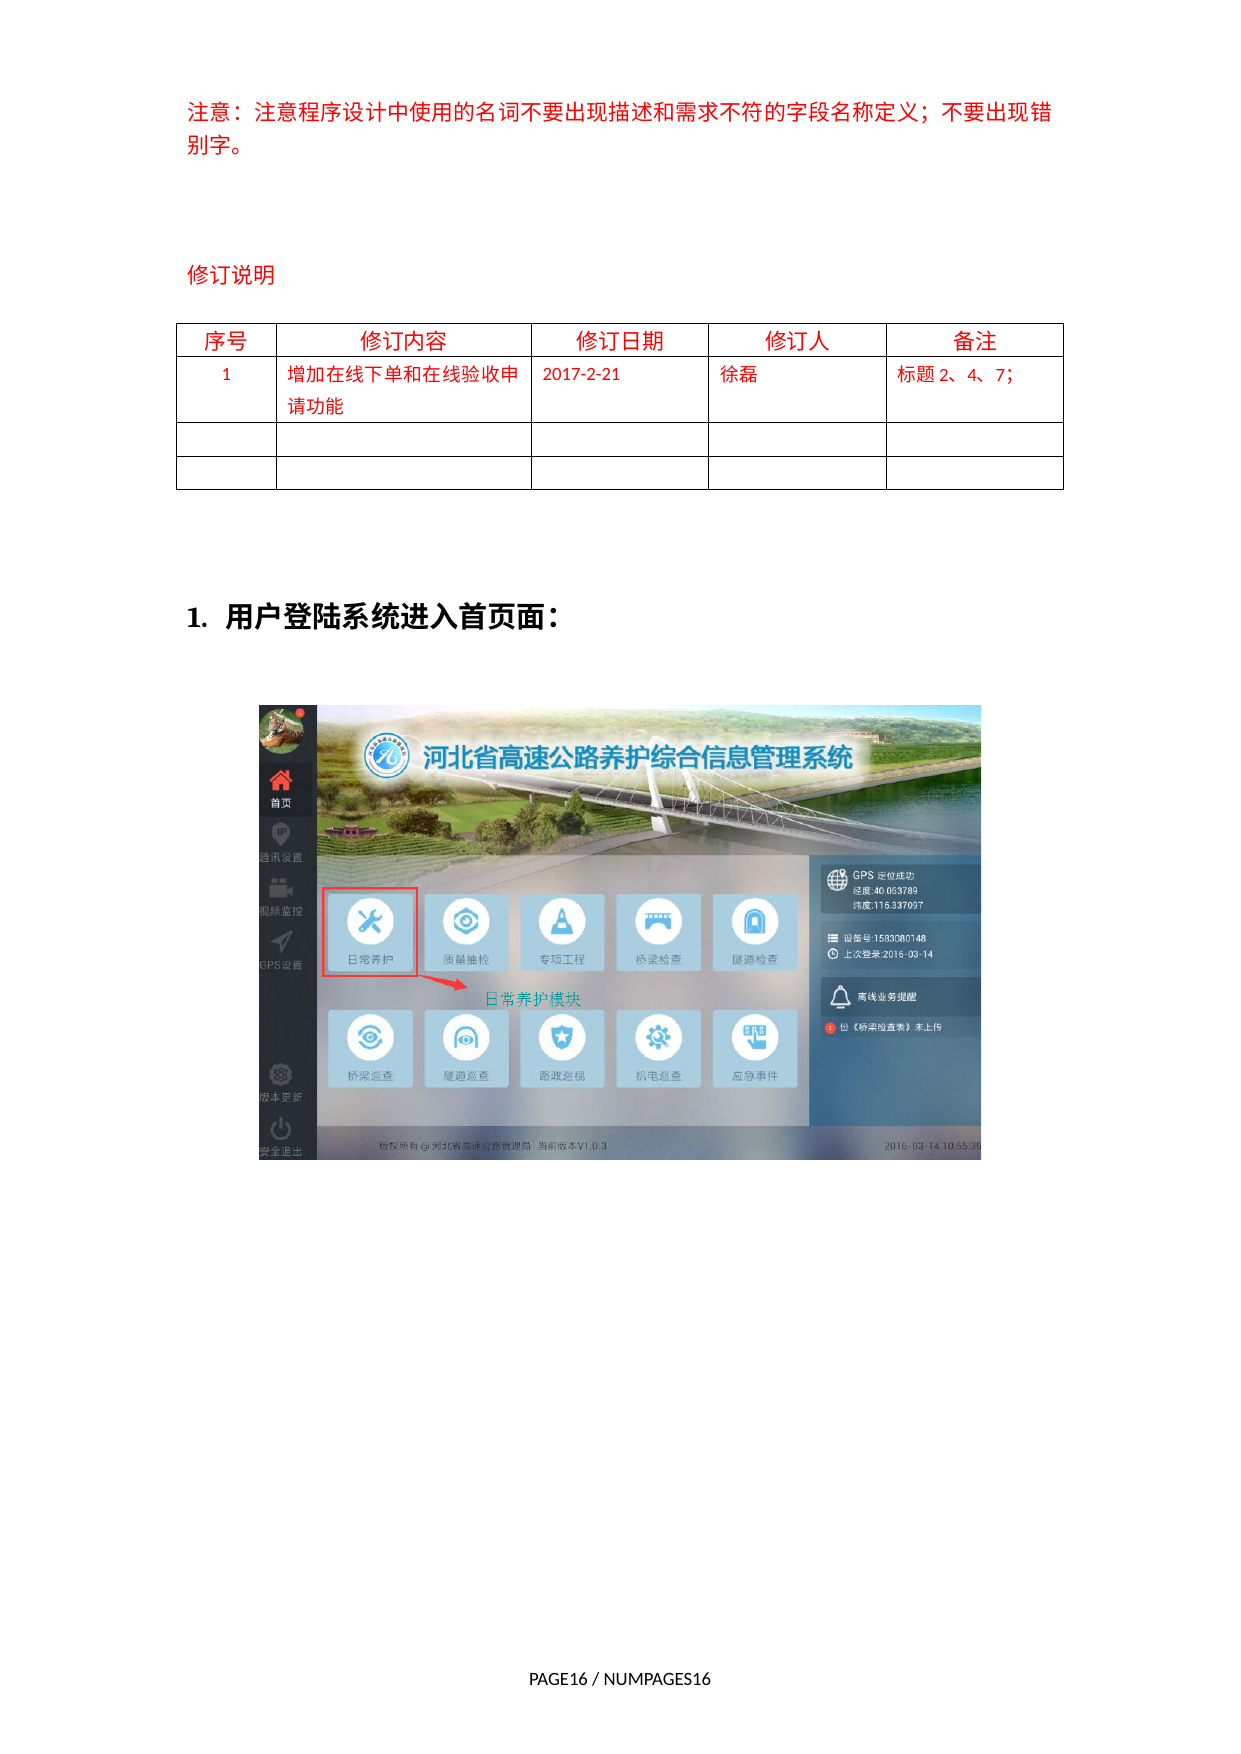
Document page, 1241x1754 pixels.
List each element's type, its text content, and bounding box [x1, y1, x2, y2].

table_cell 徐磊 [709, 357, 886, 422]
table_header 修订人 [709, 324, 886, 356]
table_cell 标题2、4、7； [887, 357, 1063, 422]
table_cell [532, 423, 708, 456]
table_cell [887, 457, 1063, 489]
picture [259, 705, 982, 1160]
text 注意：注意程序设计中使用的名词不要出现描述和需求不符的字段名称定义；不要出现错别字。 [187, 95, 1053, 160]
table_cell [709, 457, 886, 489]
table_cell [277, 457, 531, 489]
table_header 序号 [177, 324, 276, 356]
table_header 修订日期 [532, 324, 708, 356]
table_cell [709, 423, 886, 456]
table_cell 2017-2-21 [532, 357, 708, 422]
table_cell [532, 457, 708, 489]
table_cell [277, 423, 531, 456]
table_cell [177, 423, 276, 456]
table_header 修订内容 [277, 324, 531, 356]
text 修订说明 [187, 257, 1053, 290]
subtitle 用户登陆系统进入首页面： [187, 582, 1053, 647]
table_cell 1 [177, 357, 276, 422]
table_cell [887, 423, 1063, 456]
table_header 备注 [887, 324, 1063, 356]
table_cell [177, 457, 276, 489]
table_cell 增加在线下单和在线验收申请功能 [277, 357, 531, 422]
